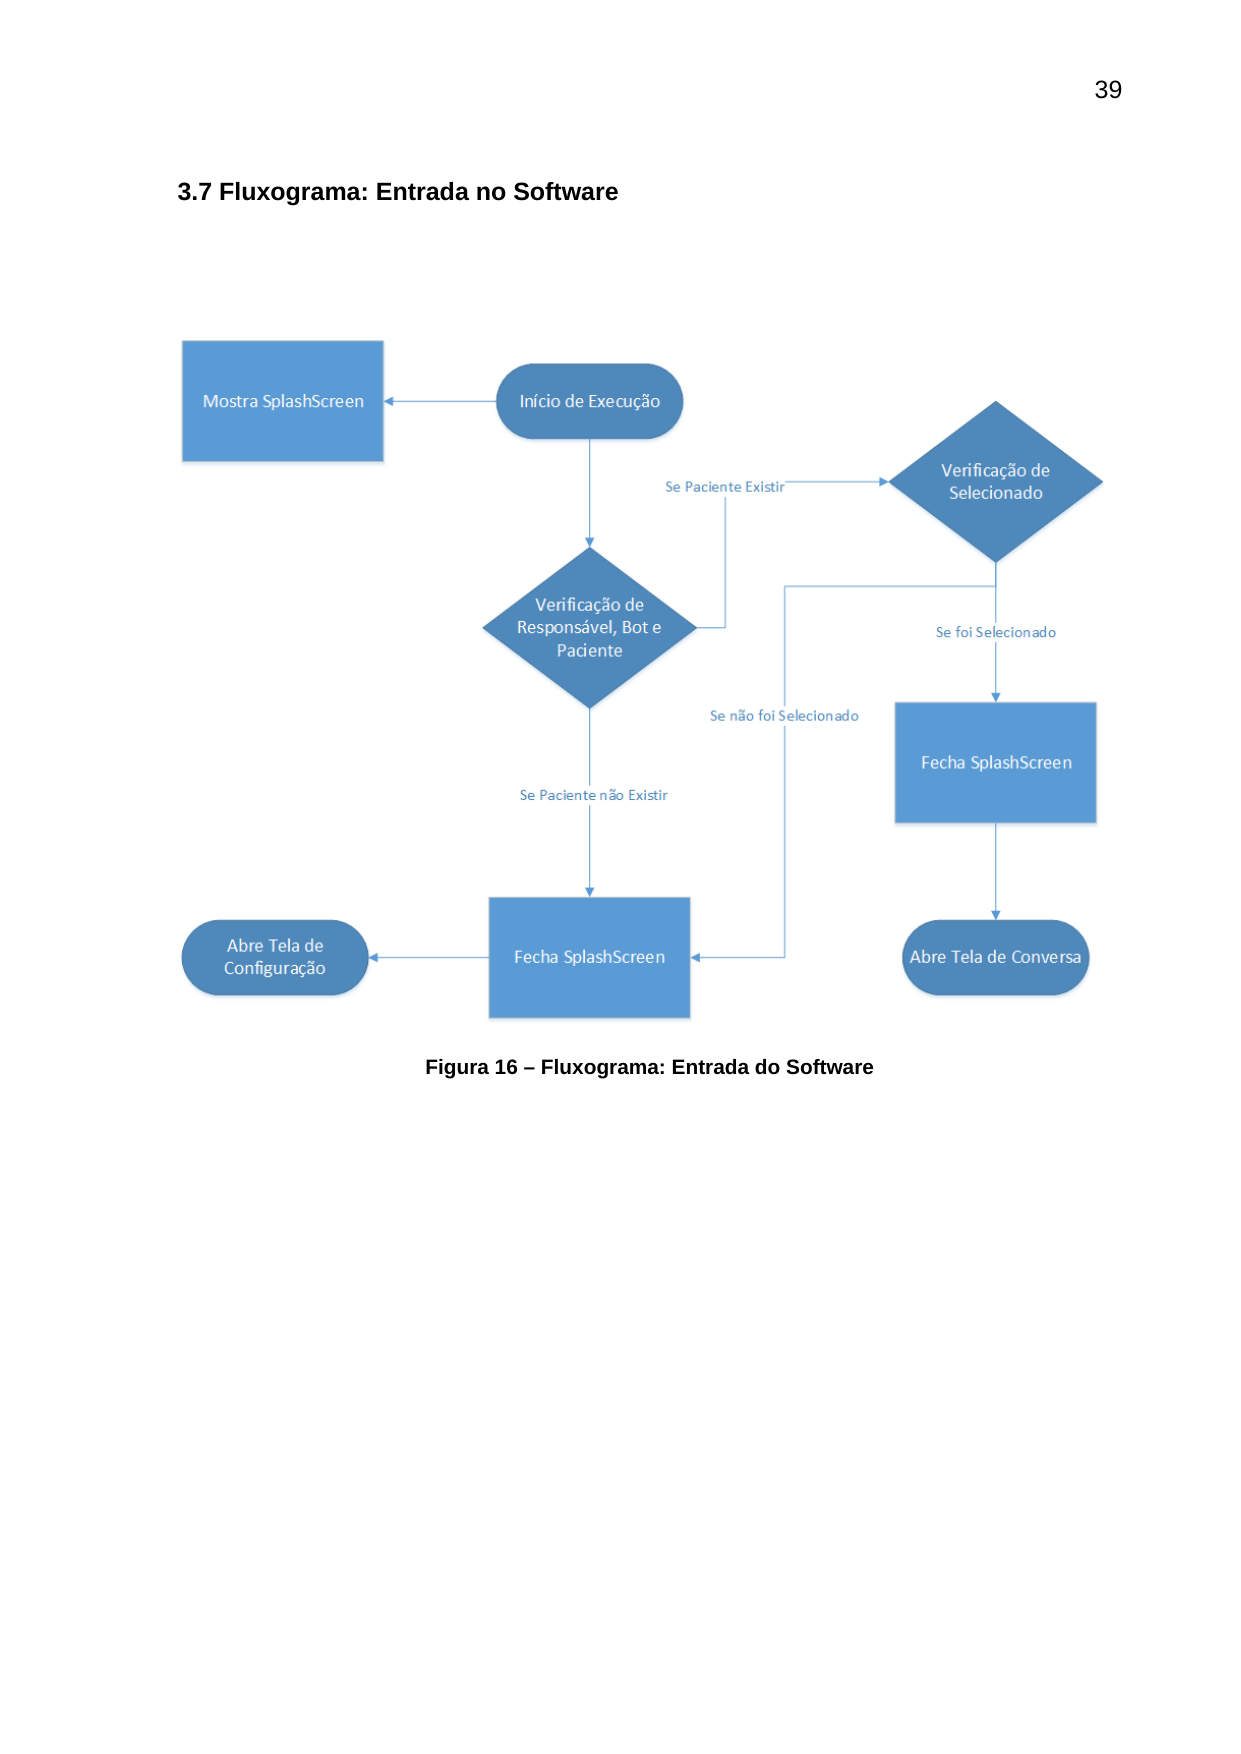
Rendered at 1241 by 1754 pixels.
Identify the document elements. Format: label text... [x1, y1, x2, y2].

picture [177, 338, 1109, 1026]
subtitle 3.7 Fluxograma: Entrada no Software [177, 177, 1122, 206]
text Figura 16 – Fluxograma: Entrada do Software [177, 1054, 1122, 1078]
